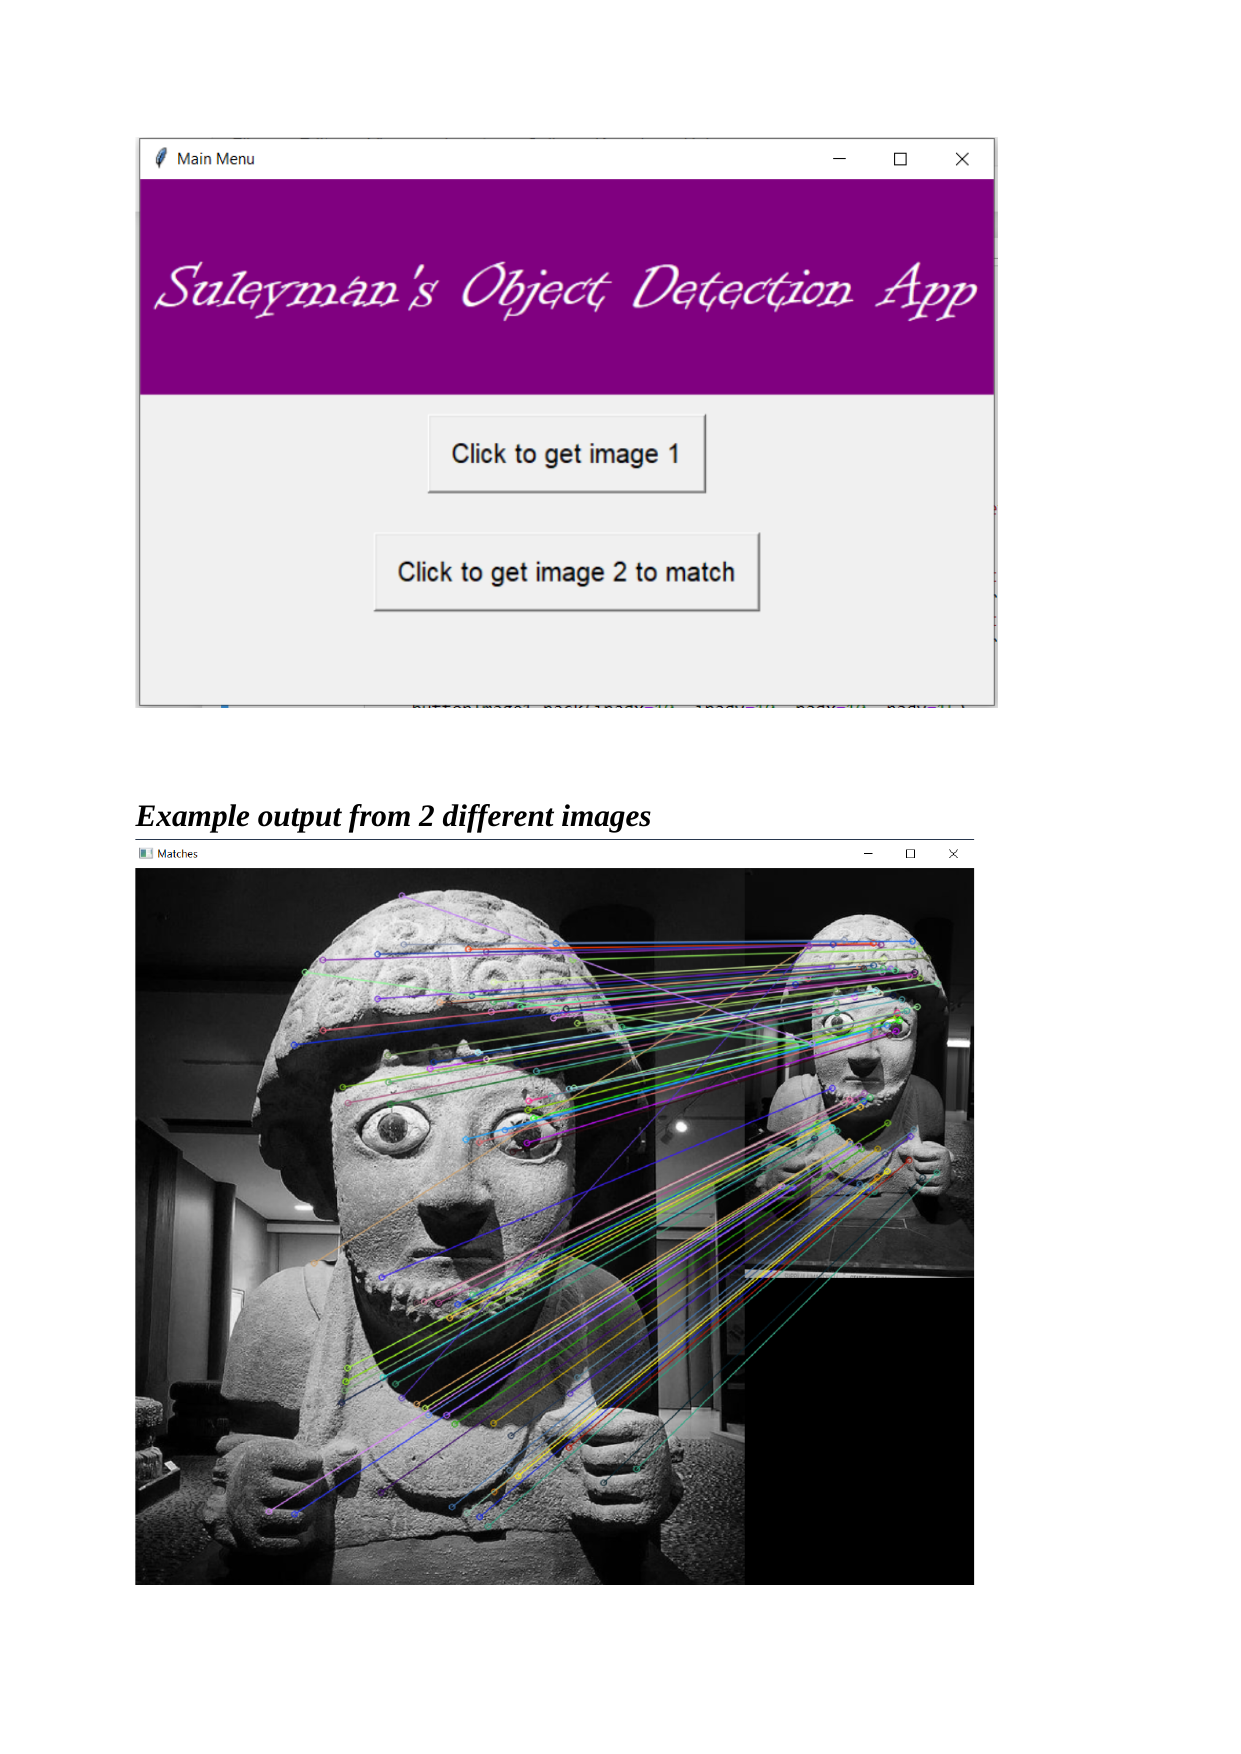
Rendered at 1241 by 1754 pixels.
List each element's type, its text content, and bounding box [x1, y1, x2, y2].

picture [135, 137, 998, 708]
subtitle Example output from 2 different images [135, 797, 1140, 833]
picture [135, 839, 975, 1585]
